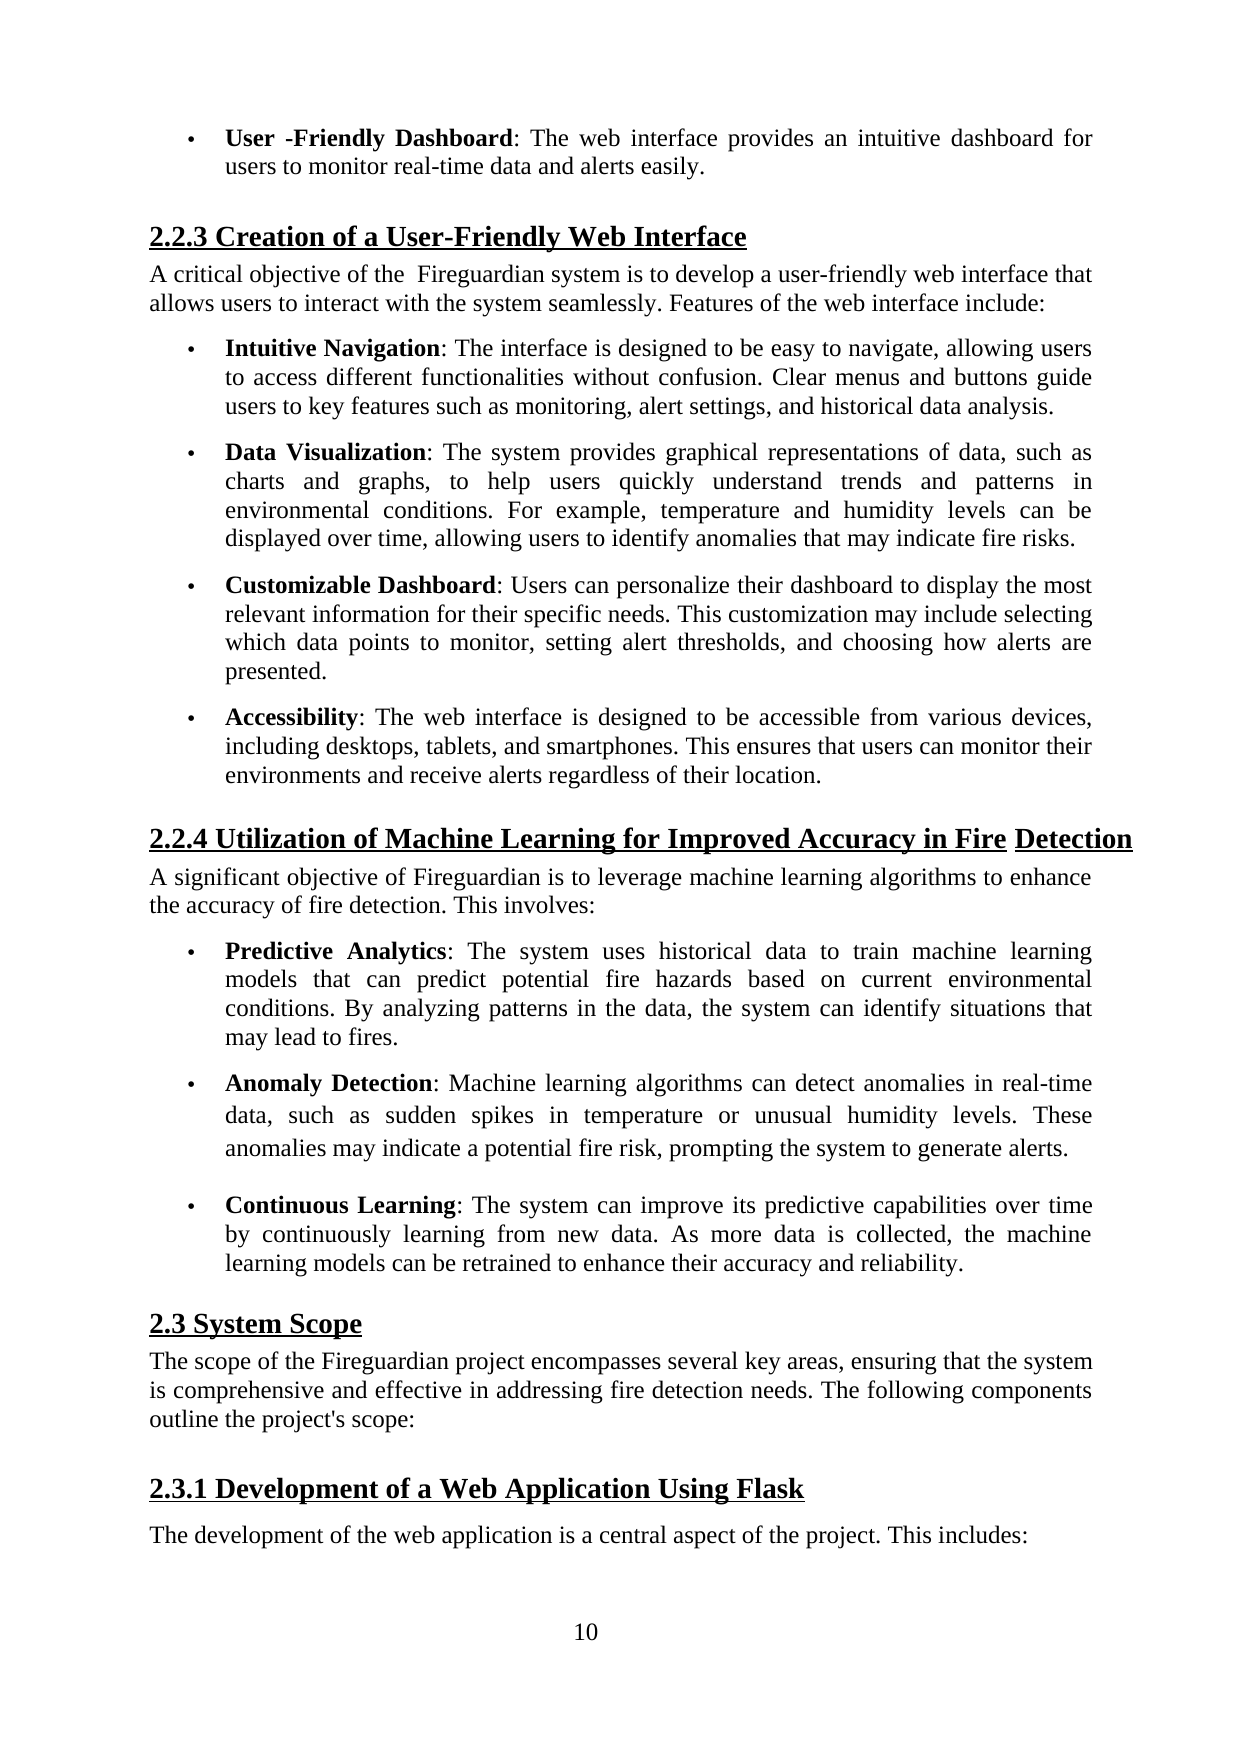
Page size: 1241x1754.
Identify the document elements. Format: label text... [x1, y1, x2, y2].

list Continuous Learning: The system can improve its predictive capabilities over time by continuously learning from new data. As more data is collected, the machine learning models can be retrained to enhance their accuracy and reliability. [187, 1190, 1093, 1277]
list Intuitive Navigation: The interface is designed to be easy to navigate, allowing users to access different functionalities without confusion. Clear menus and buttons guide users to key features such as monitoring, alert settings, and historical data analysis. [187, 333, 1093, 420]
list Data Visualization: The system provides graphical representations of data, such as charts and graphs, to help users quickly understand trends and patterns in environmental conditions. For example, temperature and humidity levels can be displayed over time, allowing users to identify anomalies that may indicate fire risks. [187, 437, 1093, 552]
subtitle 2.2.4 Utilization of Machine Learning for Improved Accuracy in Fire Detection [149, 821, 1184, 855]
text A significant objective of Fireguardian is to leverage machine learning algorithms to enhance the accuracy of fire detection. This involves: [149, 862, 1093, 919]
list Anomaly Detection: Machine learning algorithms can detect anomalies in real-time data, such as sudden spikes in temperature or unusual humidity levels. These anomalies may indicate a potential fire risk, prompting the system to generate alerts. [187, 1068, 1093, 1162]
text The scope of the Fireguardian project encompasses several key areas, ensuring that the system is comprehensive and effective in addressing fire detection needs. The following components outline the project's scope: [149, 1346, 1093, 1433]
text The development of the web application is a central aspect of the project. This includes: [149, 1520, 1093, 1548]
text A critical objective of the Fireguardian system is to develop a user-friendly web interface that allows users to interact with the system seamlessly. Features of the web interface include: [149, 259, 1093, 317]
subtitle 2.3 System Scope [149, 1306, 1184, 1339]
list User -Friendly Dashboard: The web interface provides an intuitive dashboard for users to monitor real-time data and alerts easily. [187, 123, 1093, 180]
list Accessibility: The web interface is designed to be accessible from various devices, including desktops, tablets, and smartphones. This ensures that users can monitor their environments and receive alerts regardless of their location. [187, 702, 1093, 789]
subtitle 2.2.3 Creation of a User-Friendly Web Interface [149, 219, 1184, 252]
list Customizable Dashboard: Users can personalize their dashboard to display the most relevant information for their specific needs. This customization may include selecting which data points to monitor, setting alert thresholds, and choosing how alerts are presented. [187, 570, 1093, 685]
subtitle 2.3.1 Development of a Web Application Using Flask [149, 1472, 1184, 1505]
list Predictive Analytics: The system uses historical data to train machine learning models that can predict potential fire hazards based on current environmental conditions. By analyzing patterns in the data, the system can identify situations that may lead to fires. [187, 936, 1093, 1051]
